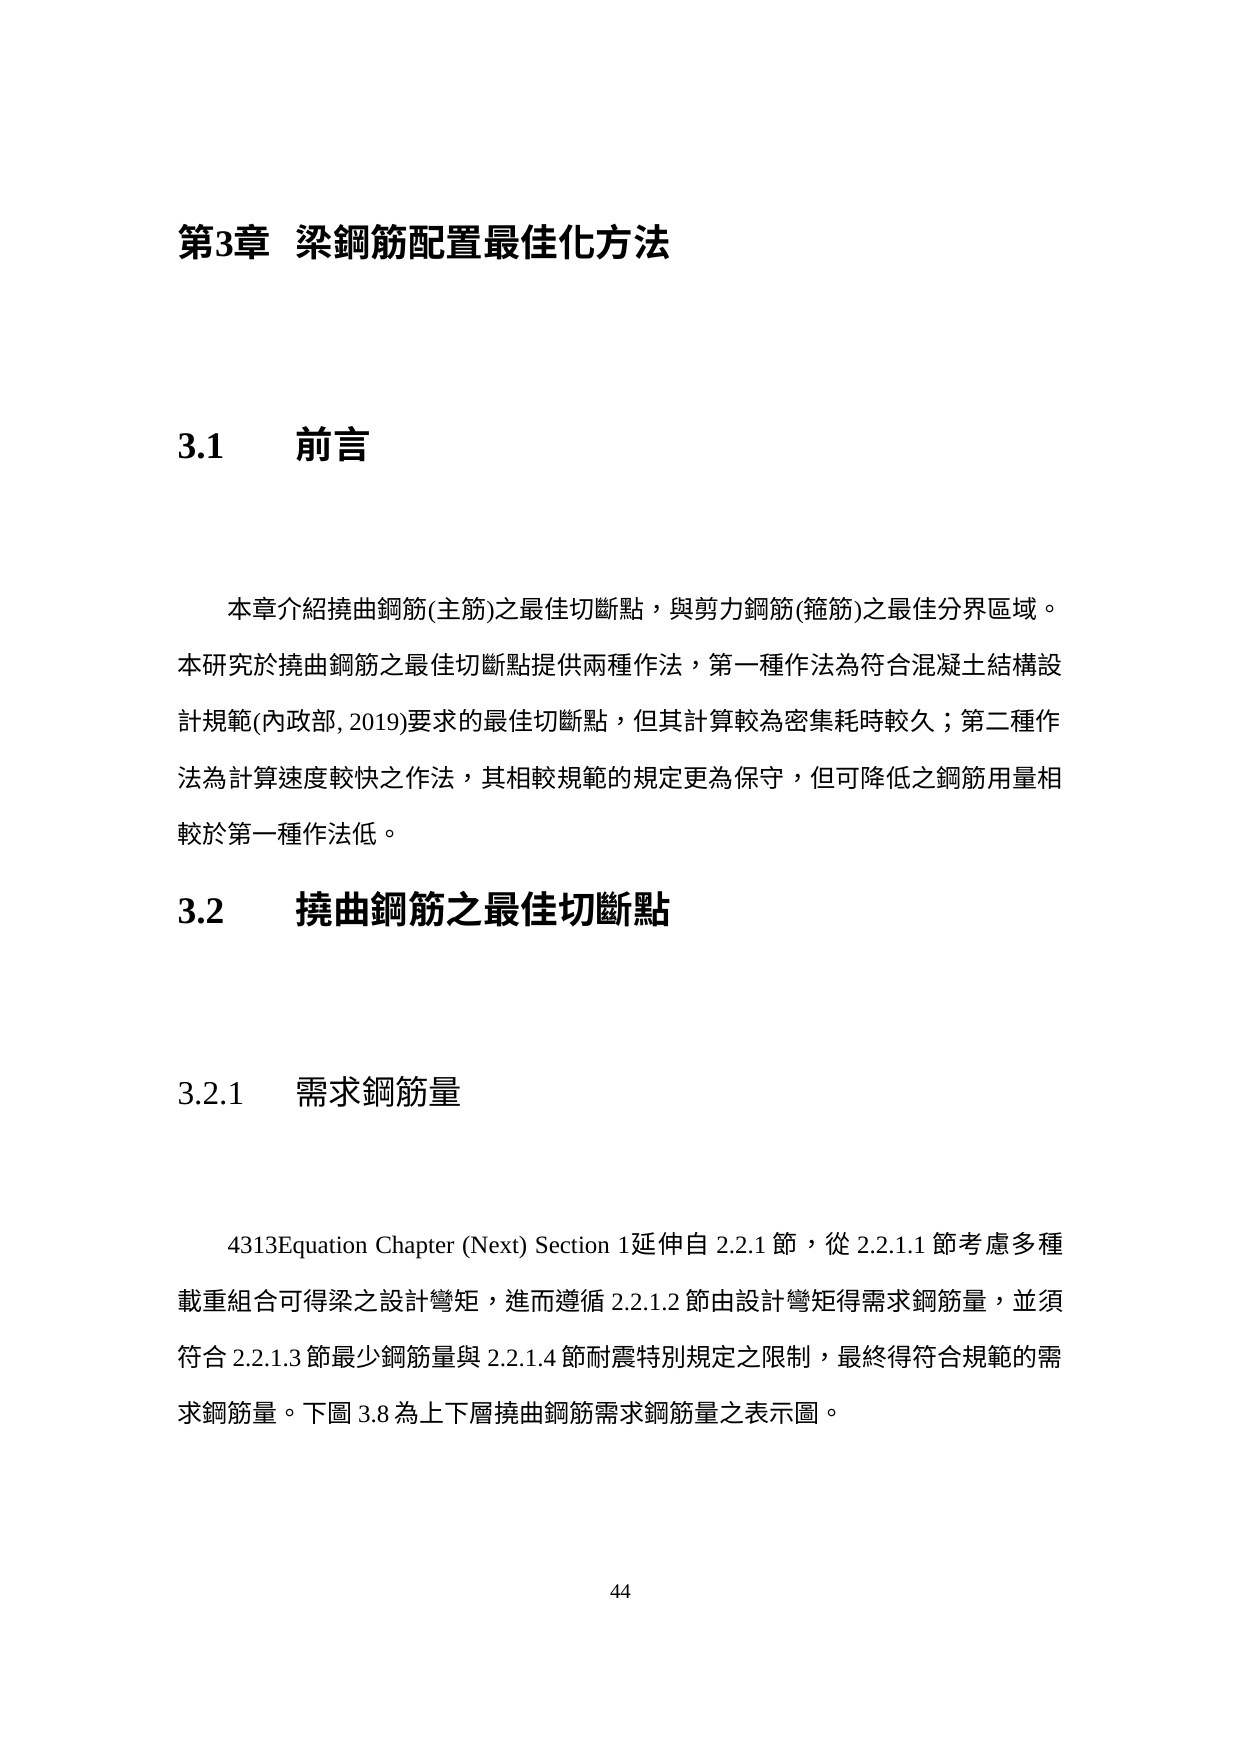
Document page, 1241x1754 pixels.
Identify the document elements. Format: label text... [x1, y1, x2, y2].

subtitle 撓曲鋼筋之最佳切斷點 [177, 869, 1063, 944]
subtitle 前言 [177, 405, 1063, 480]
subtitle 需求鋼筋量 [177, 1053, 1063, 1128]
subtitle 梁鋼筋配置最佳化方法 [177, 203, 1063, 278]
text 本章介紹撓曲鋼筋(主筋)之最佳切斷點，與剪力鋼筋(箍筋)之最佳分界區域。本研究於撓曲鋼筋之最佳切斷點提供兩種作法，第一種作法為符合混凝土結構設計規範(內政部, 2019)要求的最佳切斷點，但其計算較為密集耗時較久；第二種作法為計算速度較快之作法，其相較規範的規定更為保守，但可降低之鋼筋用量相較於第一種作法低。 [177, 589, 1063, 851]
